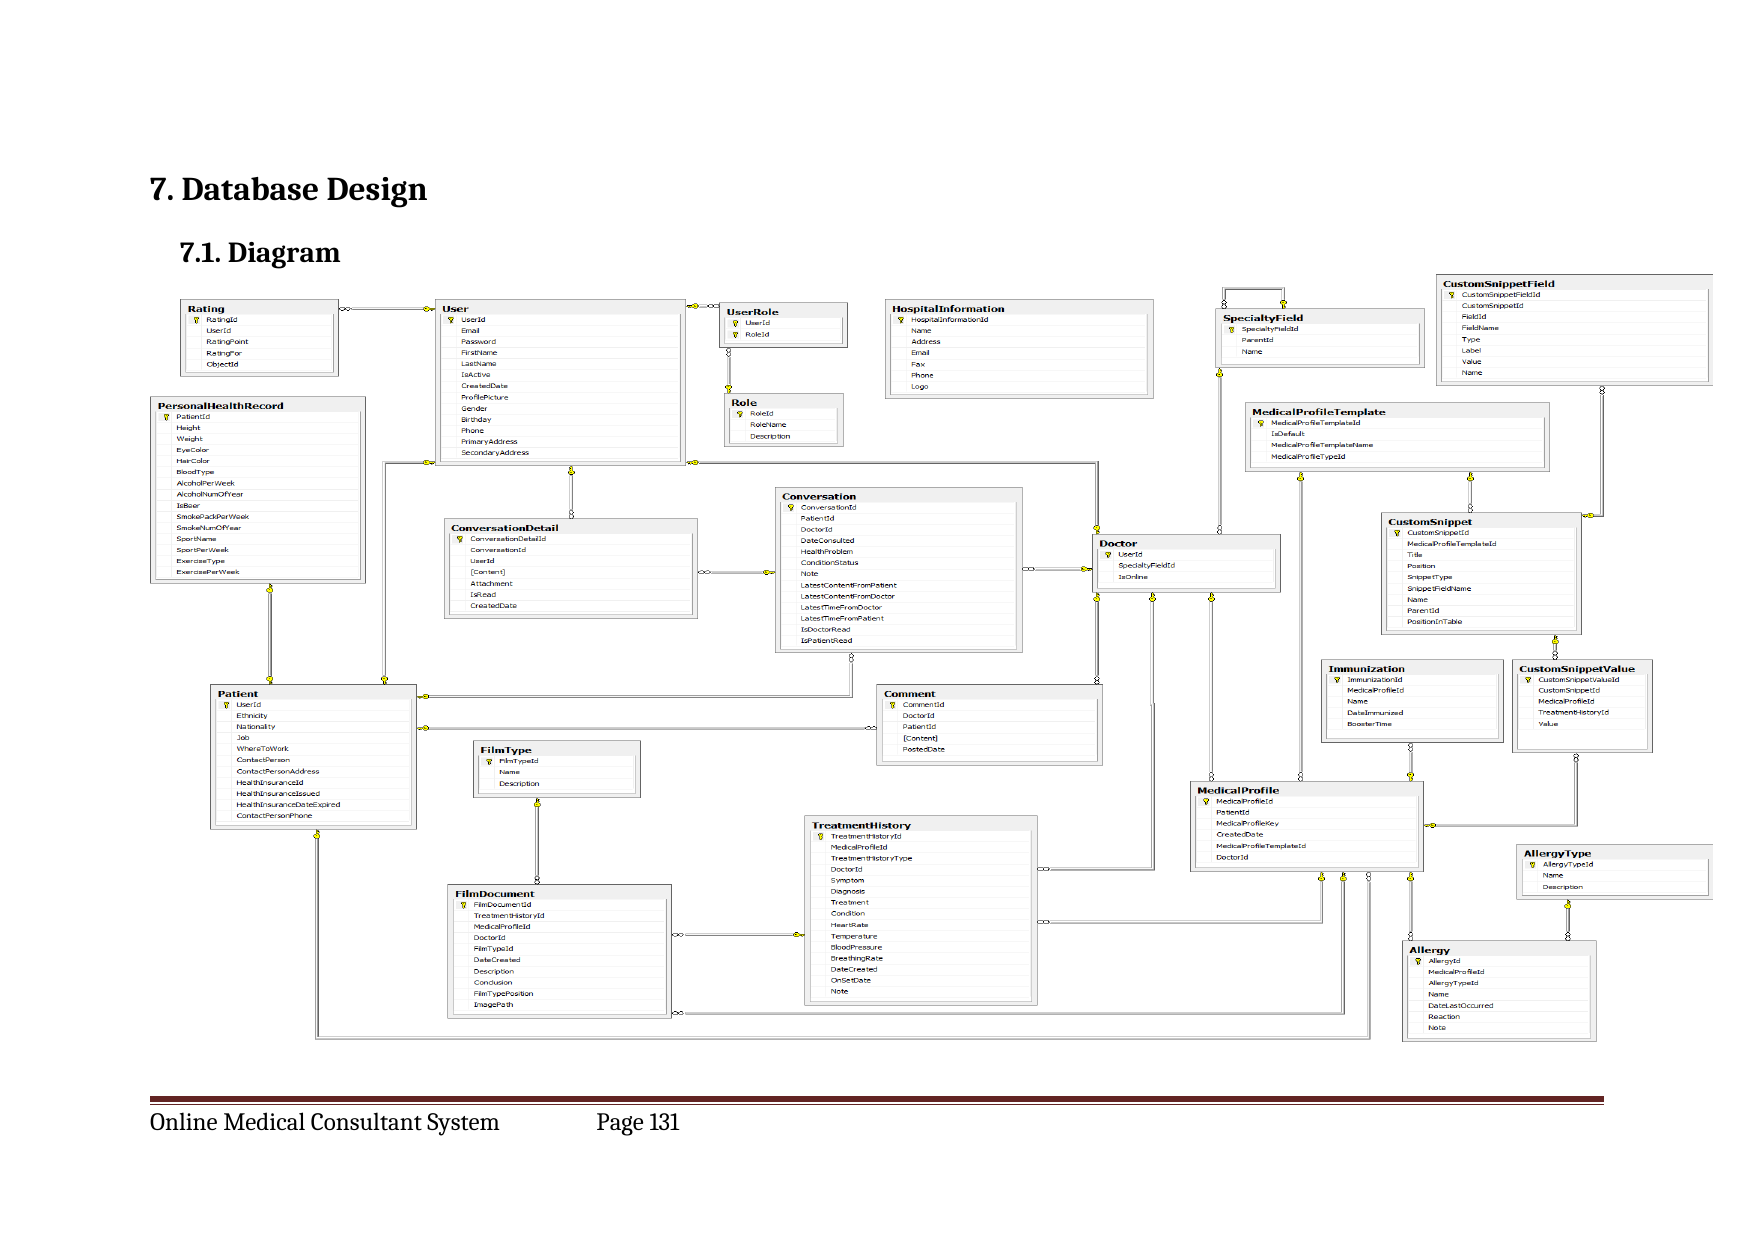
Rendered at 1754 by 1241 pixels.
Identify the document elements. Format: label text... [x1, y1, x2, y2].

subtitle Diagram [180, 236, 1604, 269]
subtitle Database Design [150, 171, 1604, 209]
picture [150, 274, 1713, 1043]
